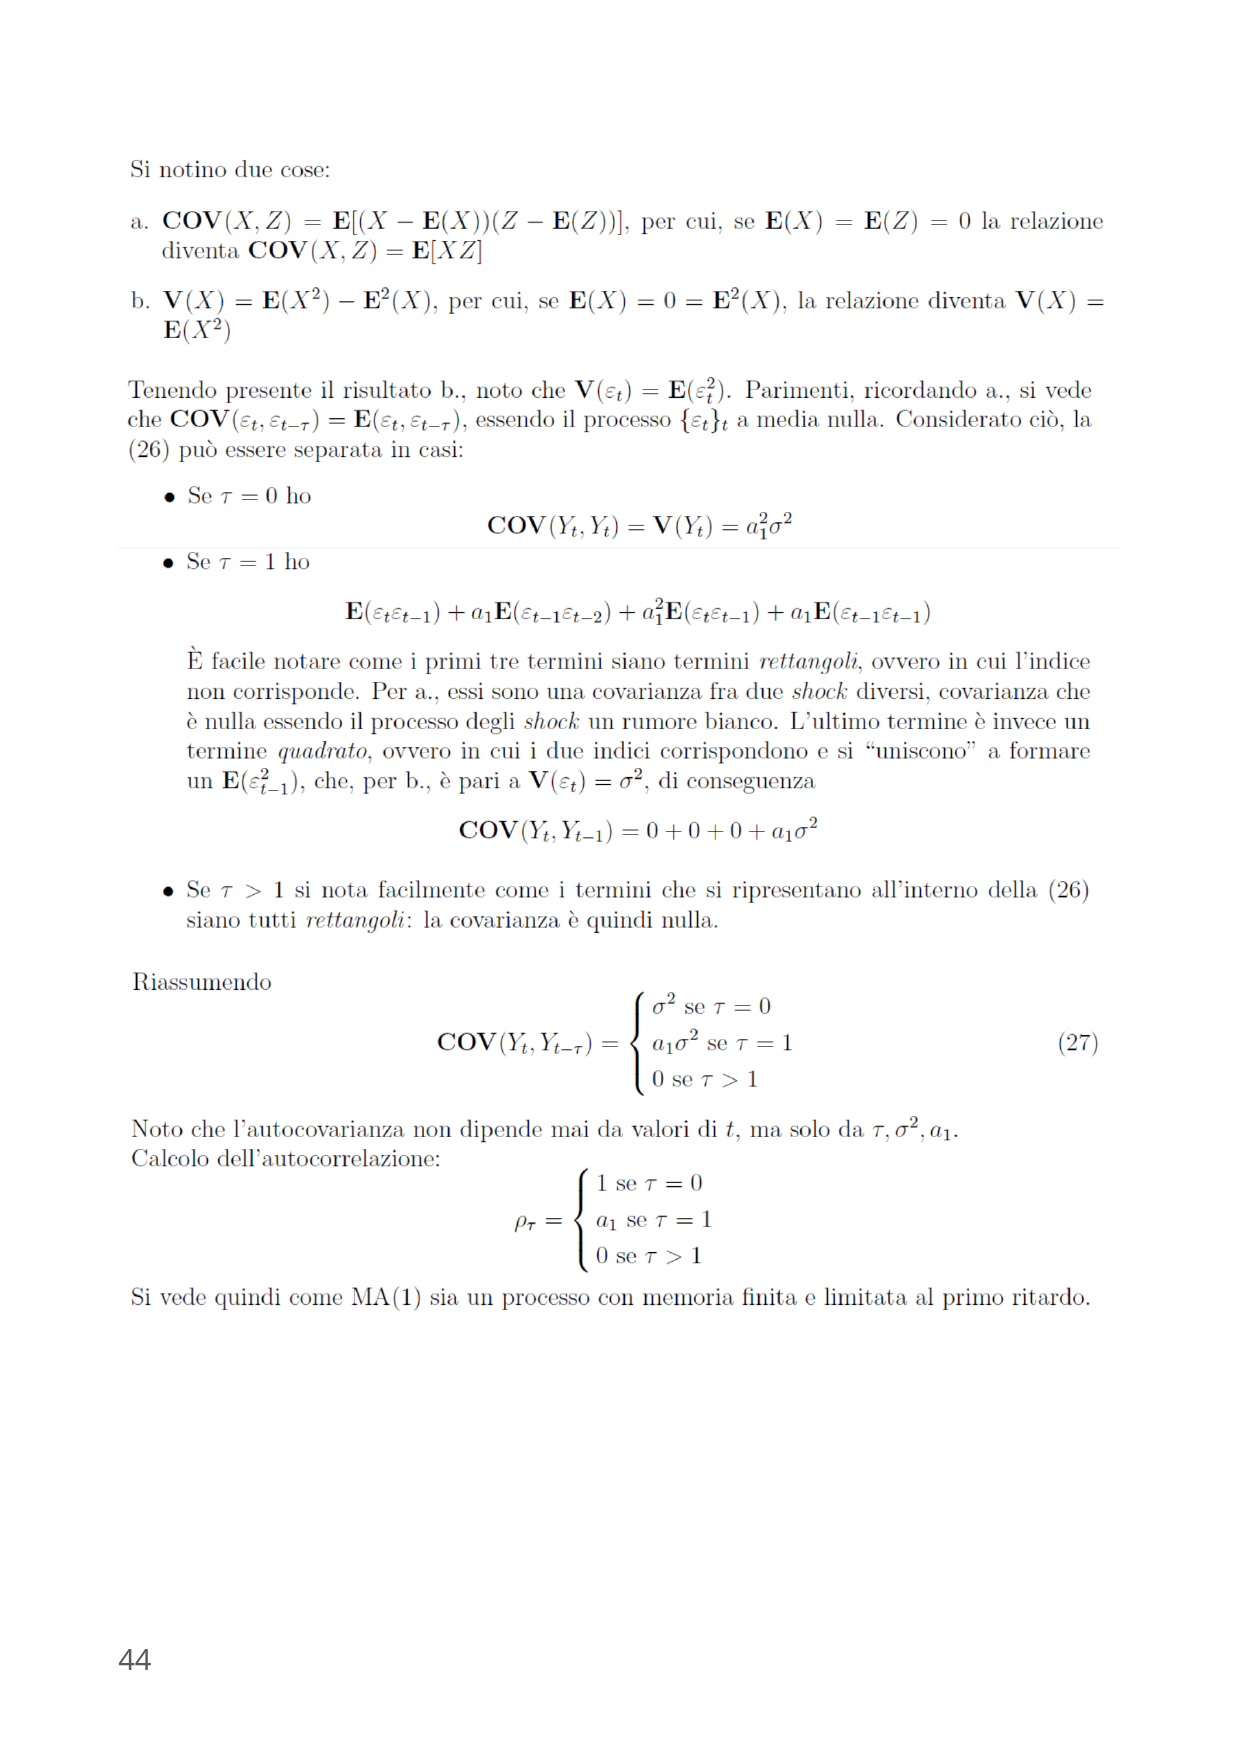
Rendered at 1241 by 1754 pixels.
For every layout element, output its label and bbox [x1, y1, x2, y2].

picture [118, 147, 1122, 358]
picture [118, 365, 1121, 942]
picture [118, 961, 1121, 1323]
